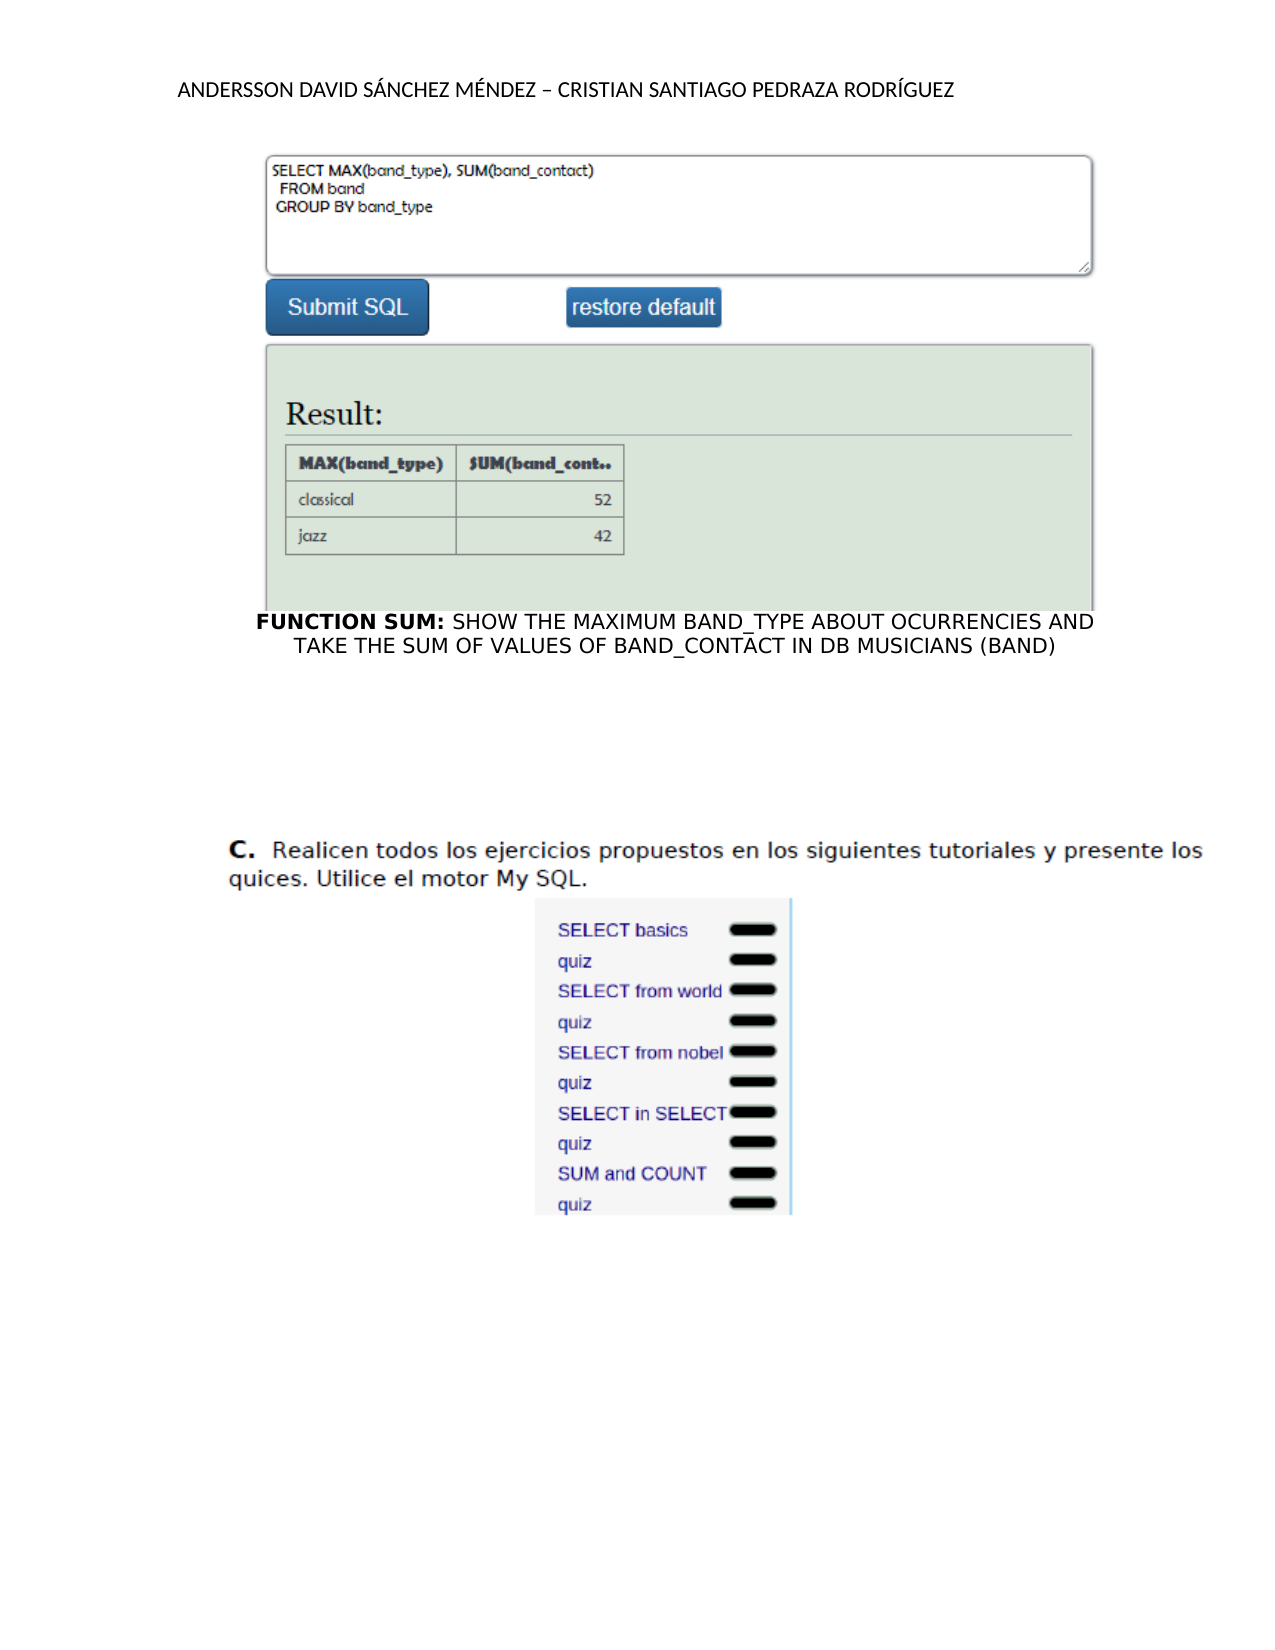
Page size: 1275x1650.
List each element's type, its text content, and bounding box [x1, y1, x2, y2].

picture [252, 147, 1100, 611]
list FUNCTION SUM: SHOW THE MAXIMUM BAND_TYPE ABOUT OCURRENCIES AND TAKE THE SUM OF VALUES OF BAND_CONTACT IN DB MUSICIANS (BAND) [252, 611, 1098, 659]
picture [177, 799, 1275, 1239]
